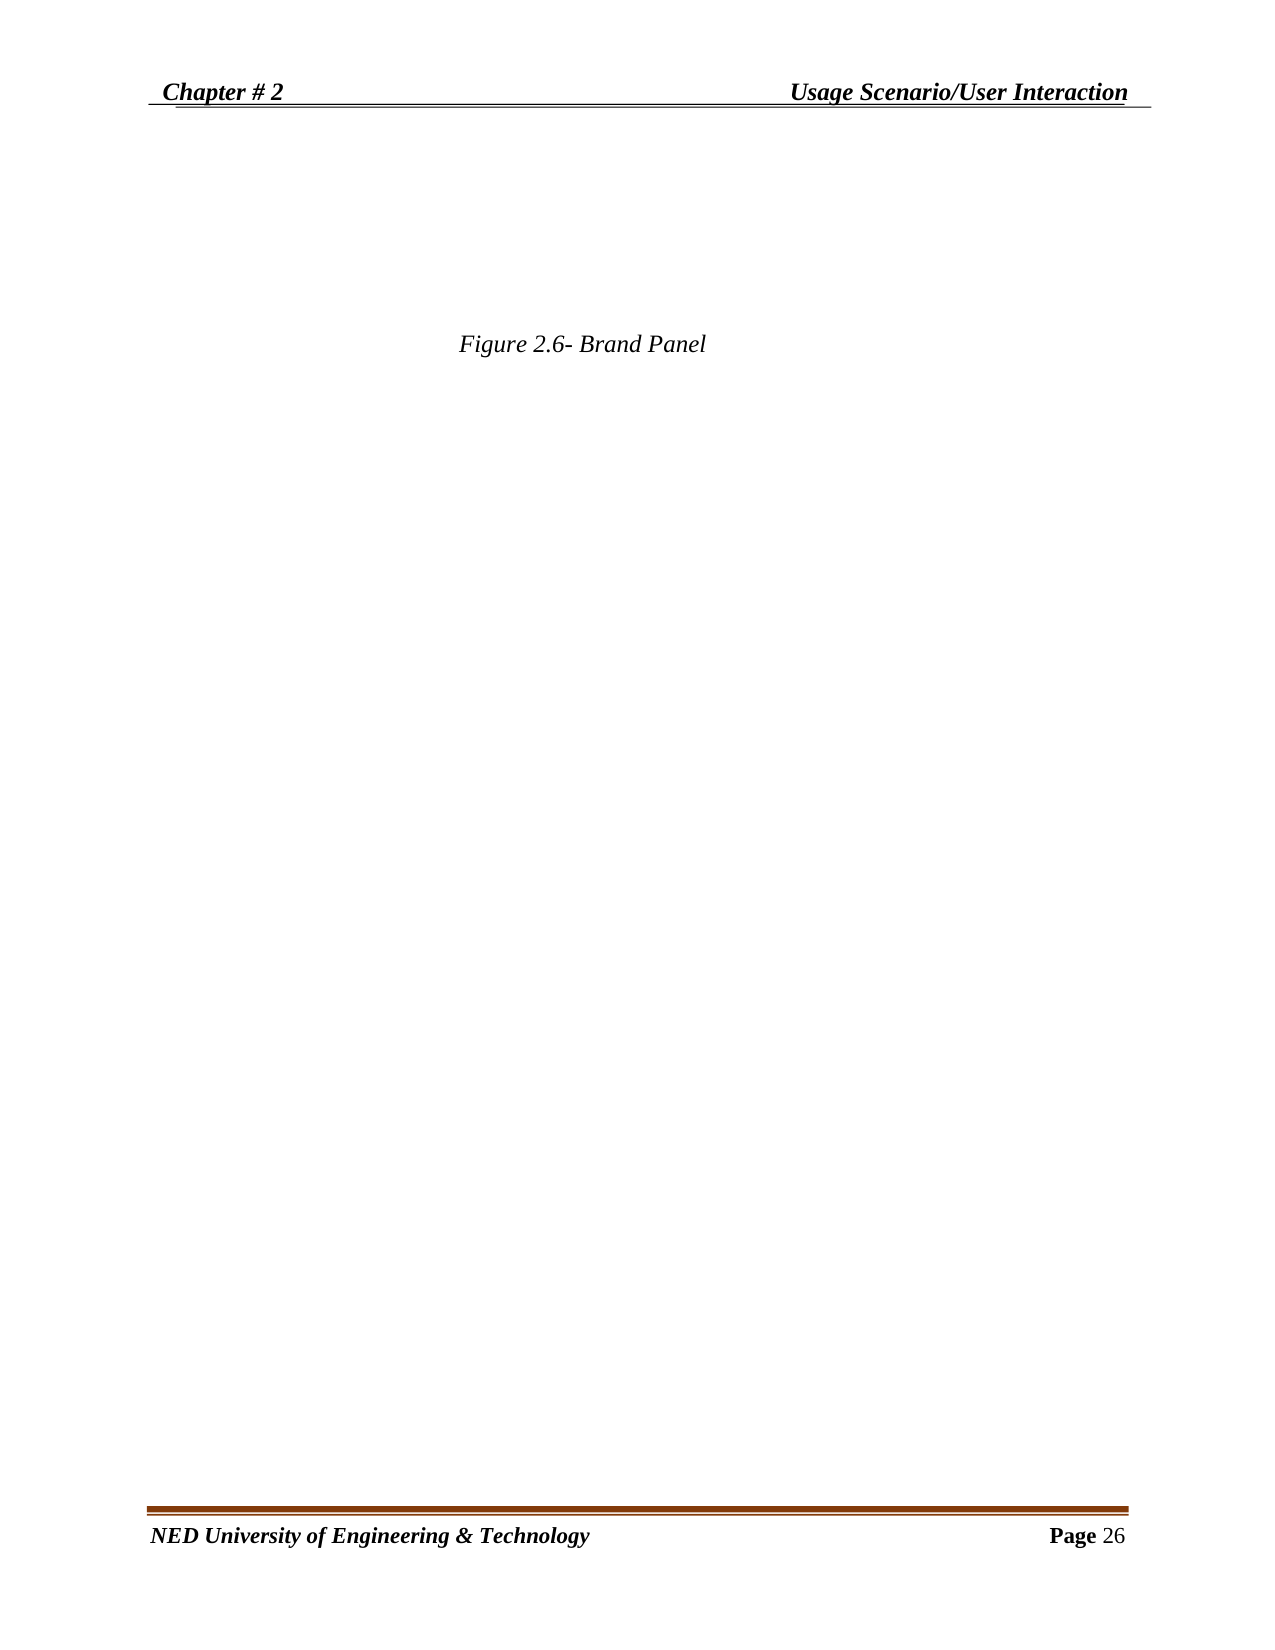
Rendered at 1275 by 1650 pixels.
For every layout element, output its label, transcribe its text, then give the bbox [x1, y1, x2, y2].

text Figure 2.6- Brand Panel [296, 329, 1114, 357]
